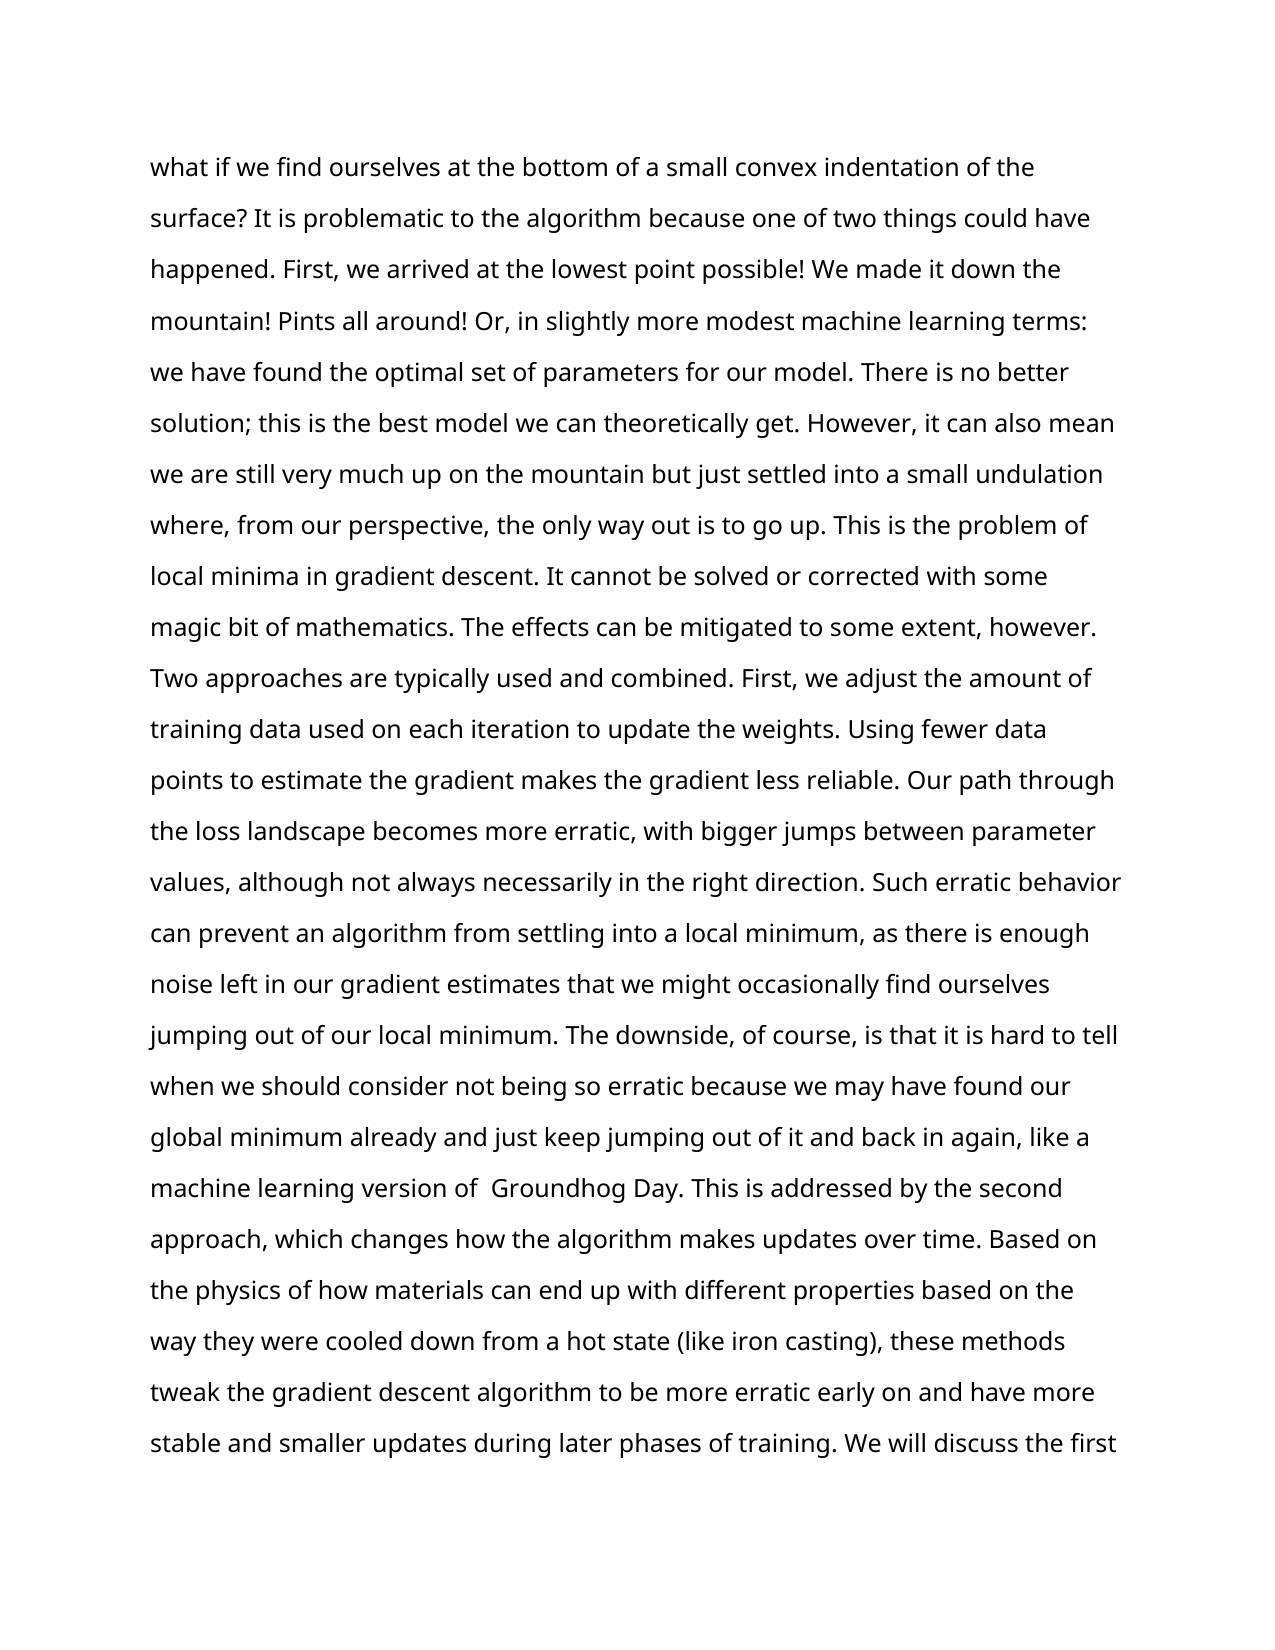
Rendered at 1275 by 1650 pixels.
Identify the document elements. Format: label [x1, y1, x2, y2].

text [150, 150, 1125, 1460]
